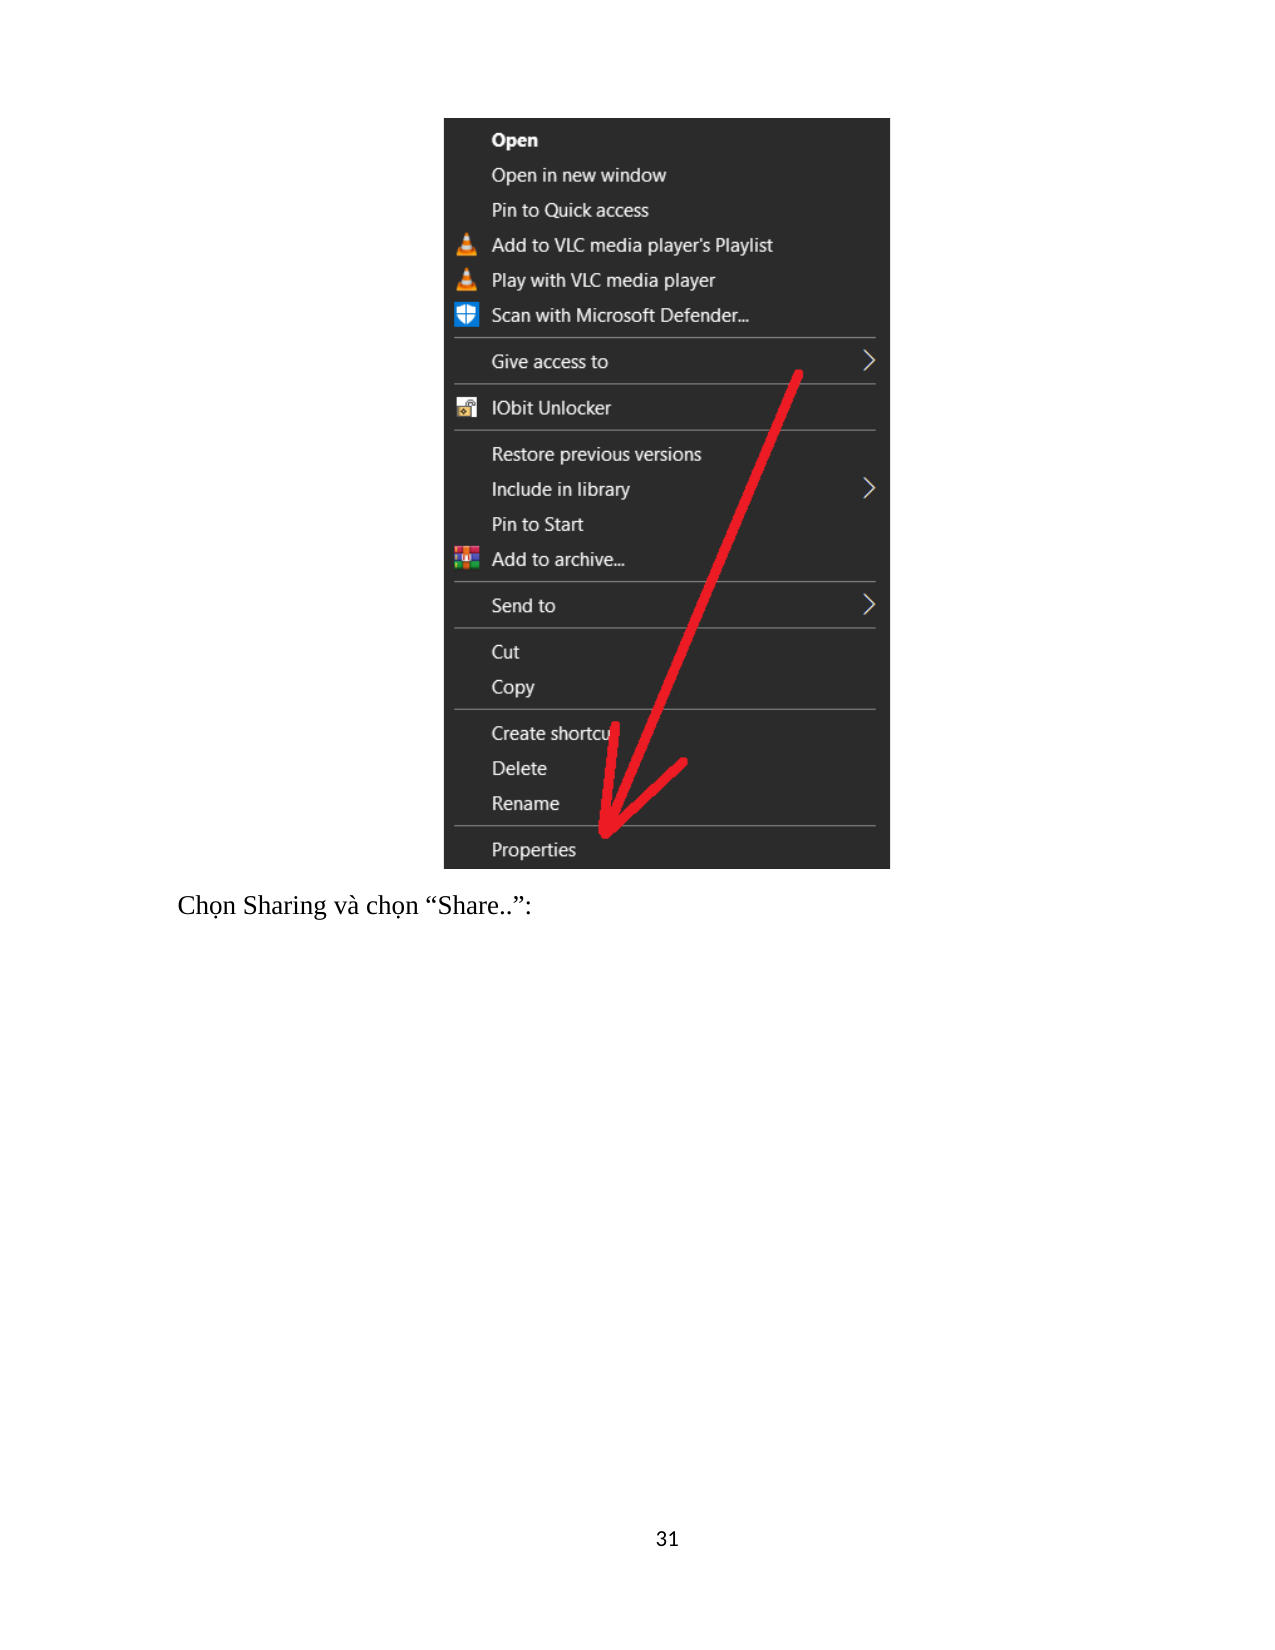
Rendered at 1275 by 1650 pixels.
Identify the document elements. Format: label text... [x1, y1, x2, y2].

text Chọn Sharing và chọn “Share..”: [177, 889, 1157, 920]
picture [443, 118, 891, 869]
